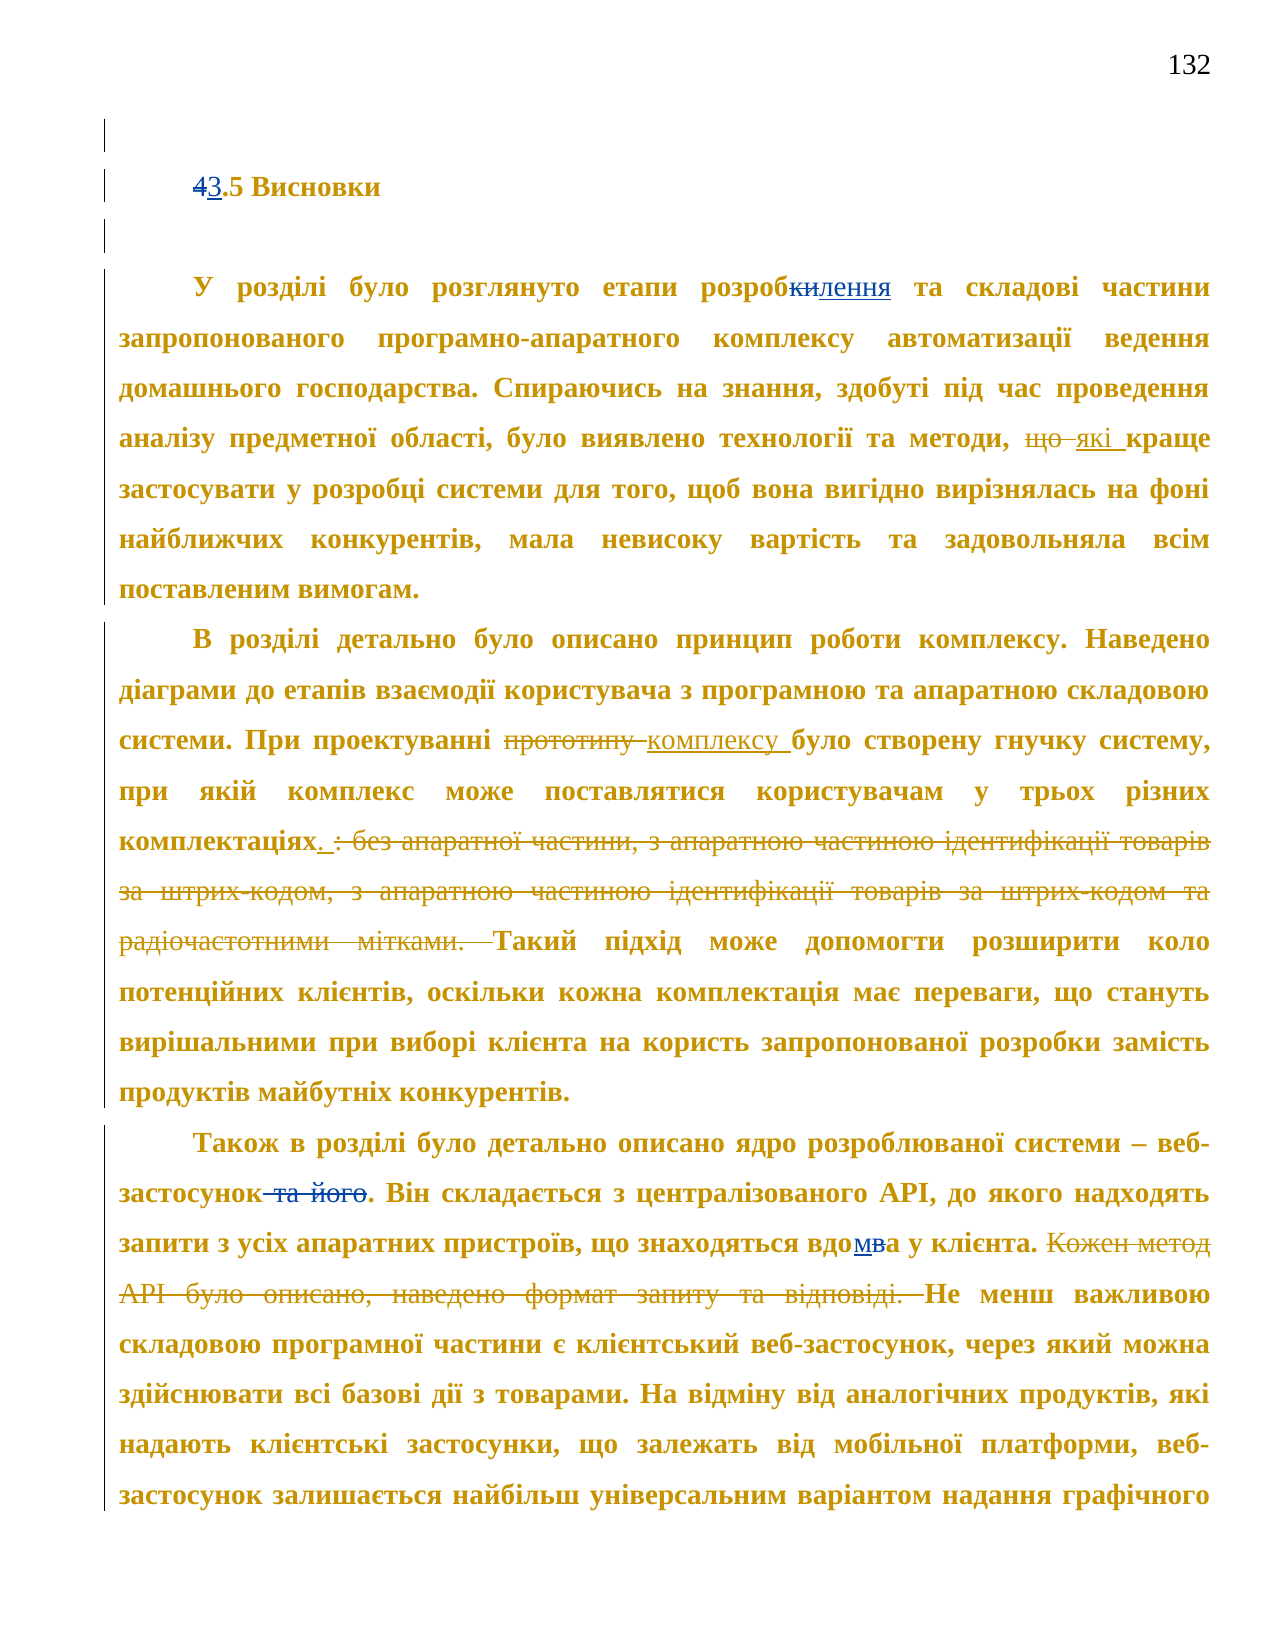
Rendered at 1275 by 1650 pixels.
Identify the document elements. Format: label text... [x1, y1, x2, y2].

text У розділі було розглянуто етапи розроб та складові частини запропонованого програмно-апаратного комплексу автоматизації ведення домашнього господарства. Спираючись на знання, здобуті під час проведення аналізу предметної області, було виявлено технології та методи, краще застосувати у розробці системи для того, щоб вона вигідно вирізнялась на фоні найближчих конкурентів, мала невисоку вартість та задовольняла всім поставленим вимогам. [118, 269, 1211, 605]
subtitle .5 Висновки [118, 169, 1211, 202]
text В розділі детально було описано принцип роботи комплексу. Наведено діаграми до етапів взаємодії користувача з програмною та апаратною складовою системи. При проектуванні було створену гнучку систему, при якій комплекс може поставлятися користувачам у трьох різних комплектаціяхТакий підхід може допомогти розширити коло потенційних клієнтів, оскільки кожна комплектація має переваги, що стануть вирішальними при виборі клієнта на користь запропонованої розробки замість продуктів майбутніх конкурентів. [118, 622, 1211, 1108]
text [118, 1125, 1211, 1511]
